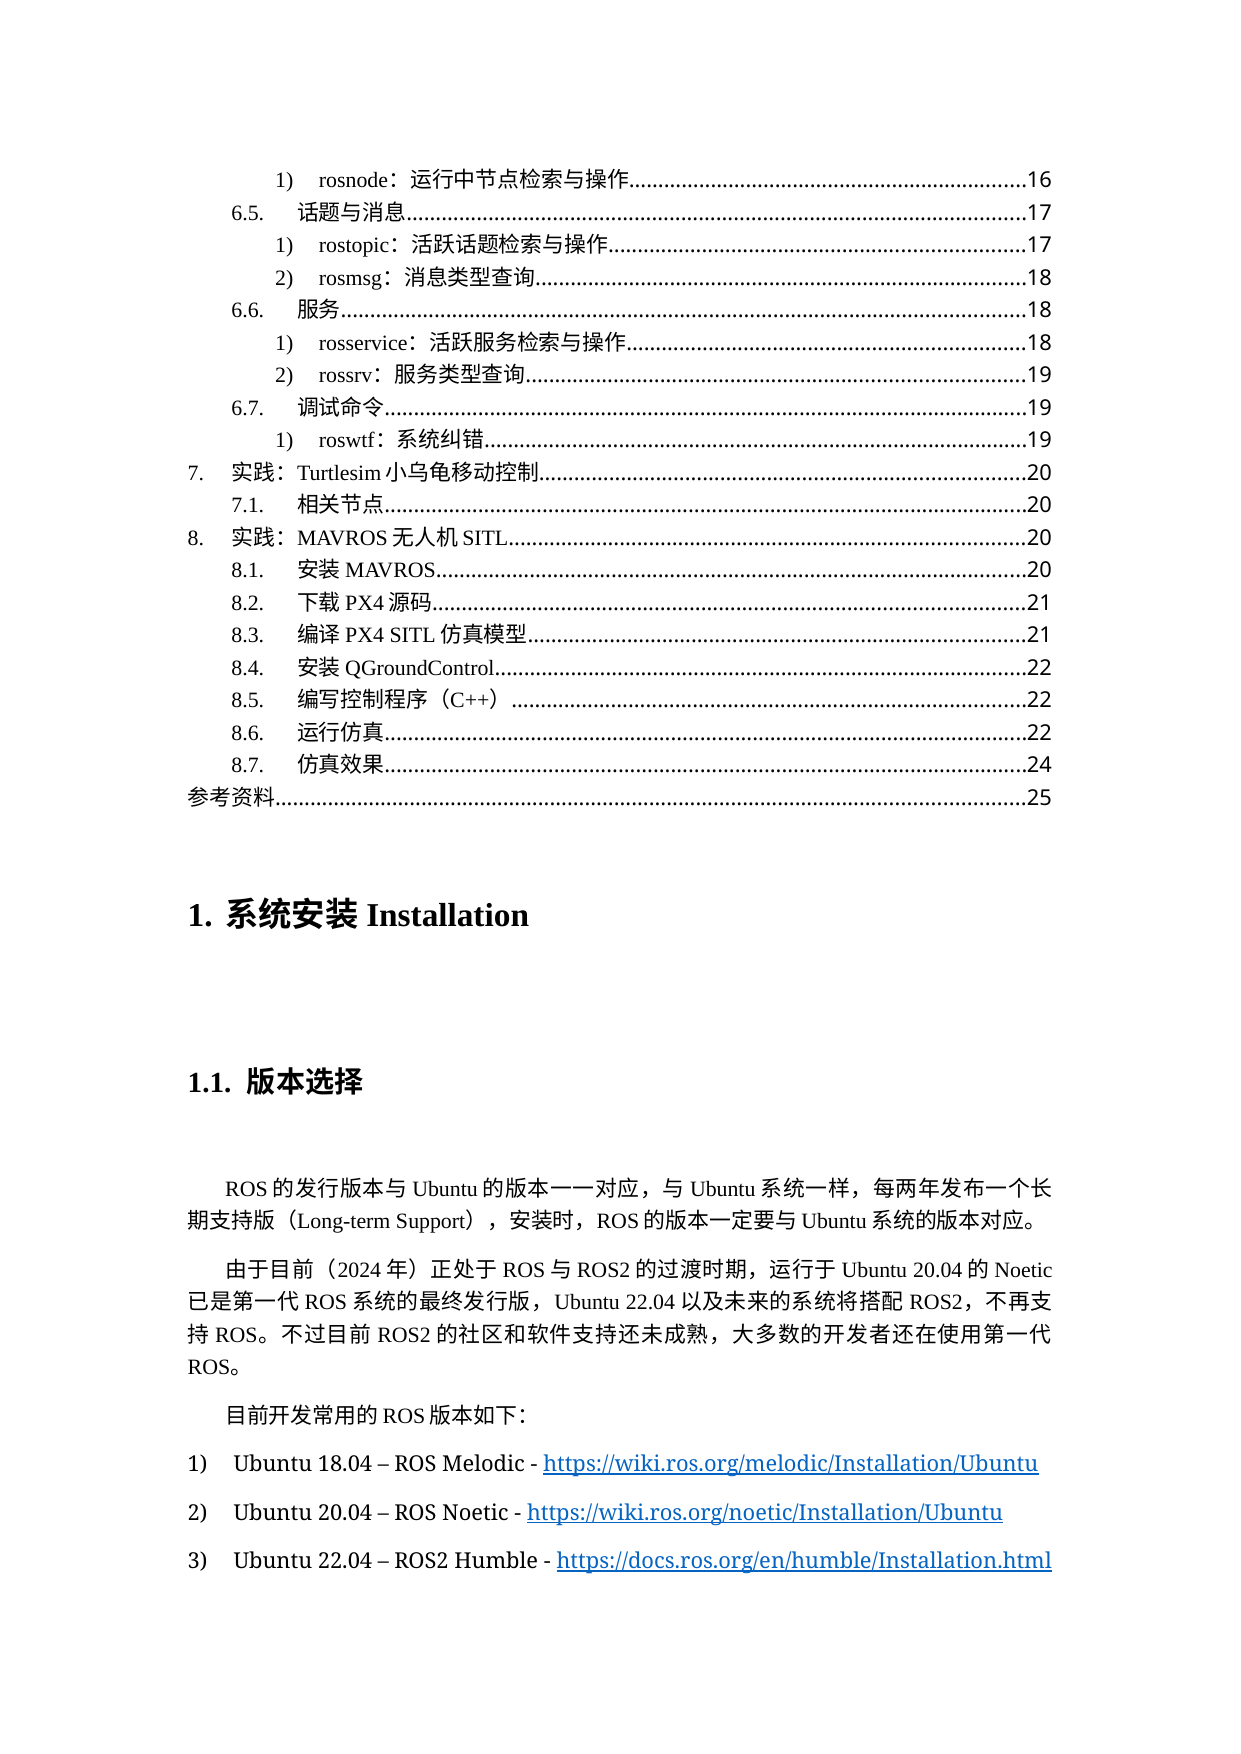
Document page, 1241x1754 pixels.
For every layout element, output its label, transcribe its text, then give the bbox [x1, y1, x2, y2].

text 由于目前（2024年）正处于ROS与ROS2的过渡时期，运行于Ubuntu 20.04的Noetic已是第一代ROS系统的最终发行版，Ubuntu 22.04以及未来的系统将搭配ROS2，不再支持ROS。不过目前ROS2的社区和软件支持还未成熟，大多数的开发者还在使用第一代ROS。 [187, 1251, 1053, 1381]
list Ubuntu 22.04 – ROS2 Humble - https://docs.ros.org/en/humble/Installation.html [187, 1544, 1053, 1576]
subtitle 系统安装 Installation [187, 880, 1053, 945]
text 目前开发常用的ROS版本如下： [187, 1398, 1053, 1430]
list Ubuntu 18.04 – ROS Melodic - https://wiki.ros.org/melodic/Installation/Ubuntu [187, 1446, 1053, 1479]
subtitle 版本选择 [187, 1047, 1053, 1112]
text ROS的发行版本与Ubuntu的版本一一对应，与Ubuntu系统一样，每两年发布一个长期支持版（Long-term Support），安装时，ROS的版本一定要与Ubuntu系统的版本对应。 [187, 1170, 1053, 1235]
list Ubuntu 20.04 – ROS Noetic - https://wiki.ros.org/noetic/Installation/Ubuntu [187, 1495, 1053, 1528]
